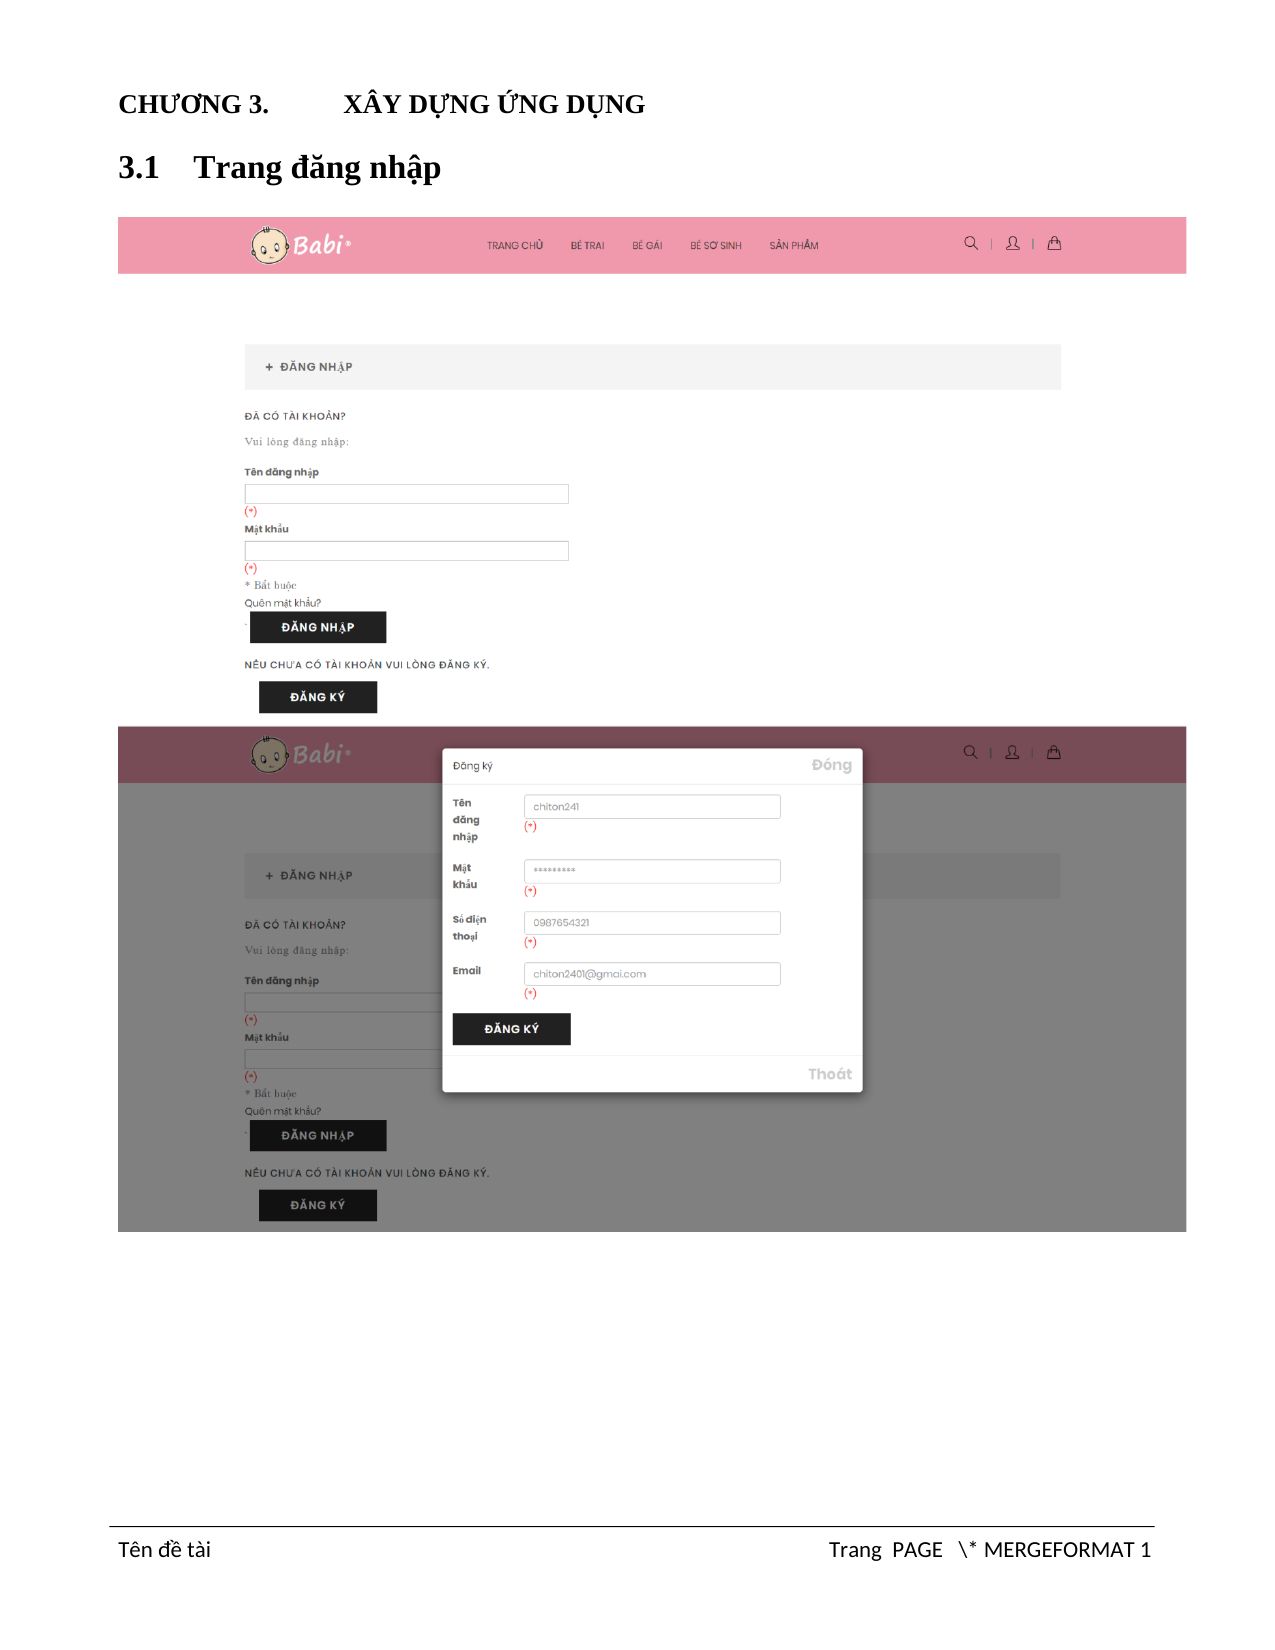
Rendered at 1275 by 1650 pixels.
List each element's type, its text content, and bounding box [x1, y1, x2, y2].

picture [118, 217, 1187, 724]
picture [118, 725, 1187, 1232]
subtitle XÂY DỰNG ỨNG DỤNG [118, 89, 1186, 120]
subtitle Trang đăng nhập [118, 148, 1186, 186]
